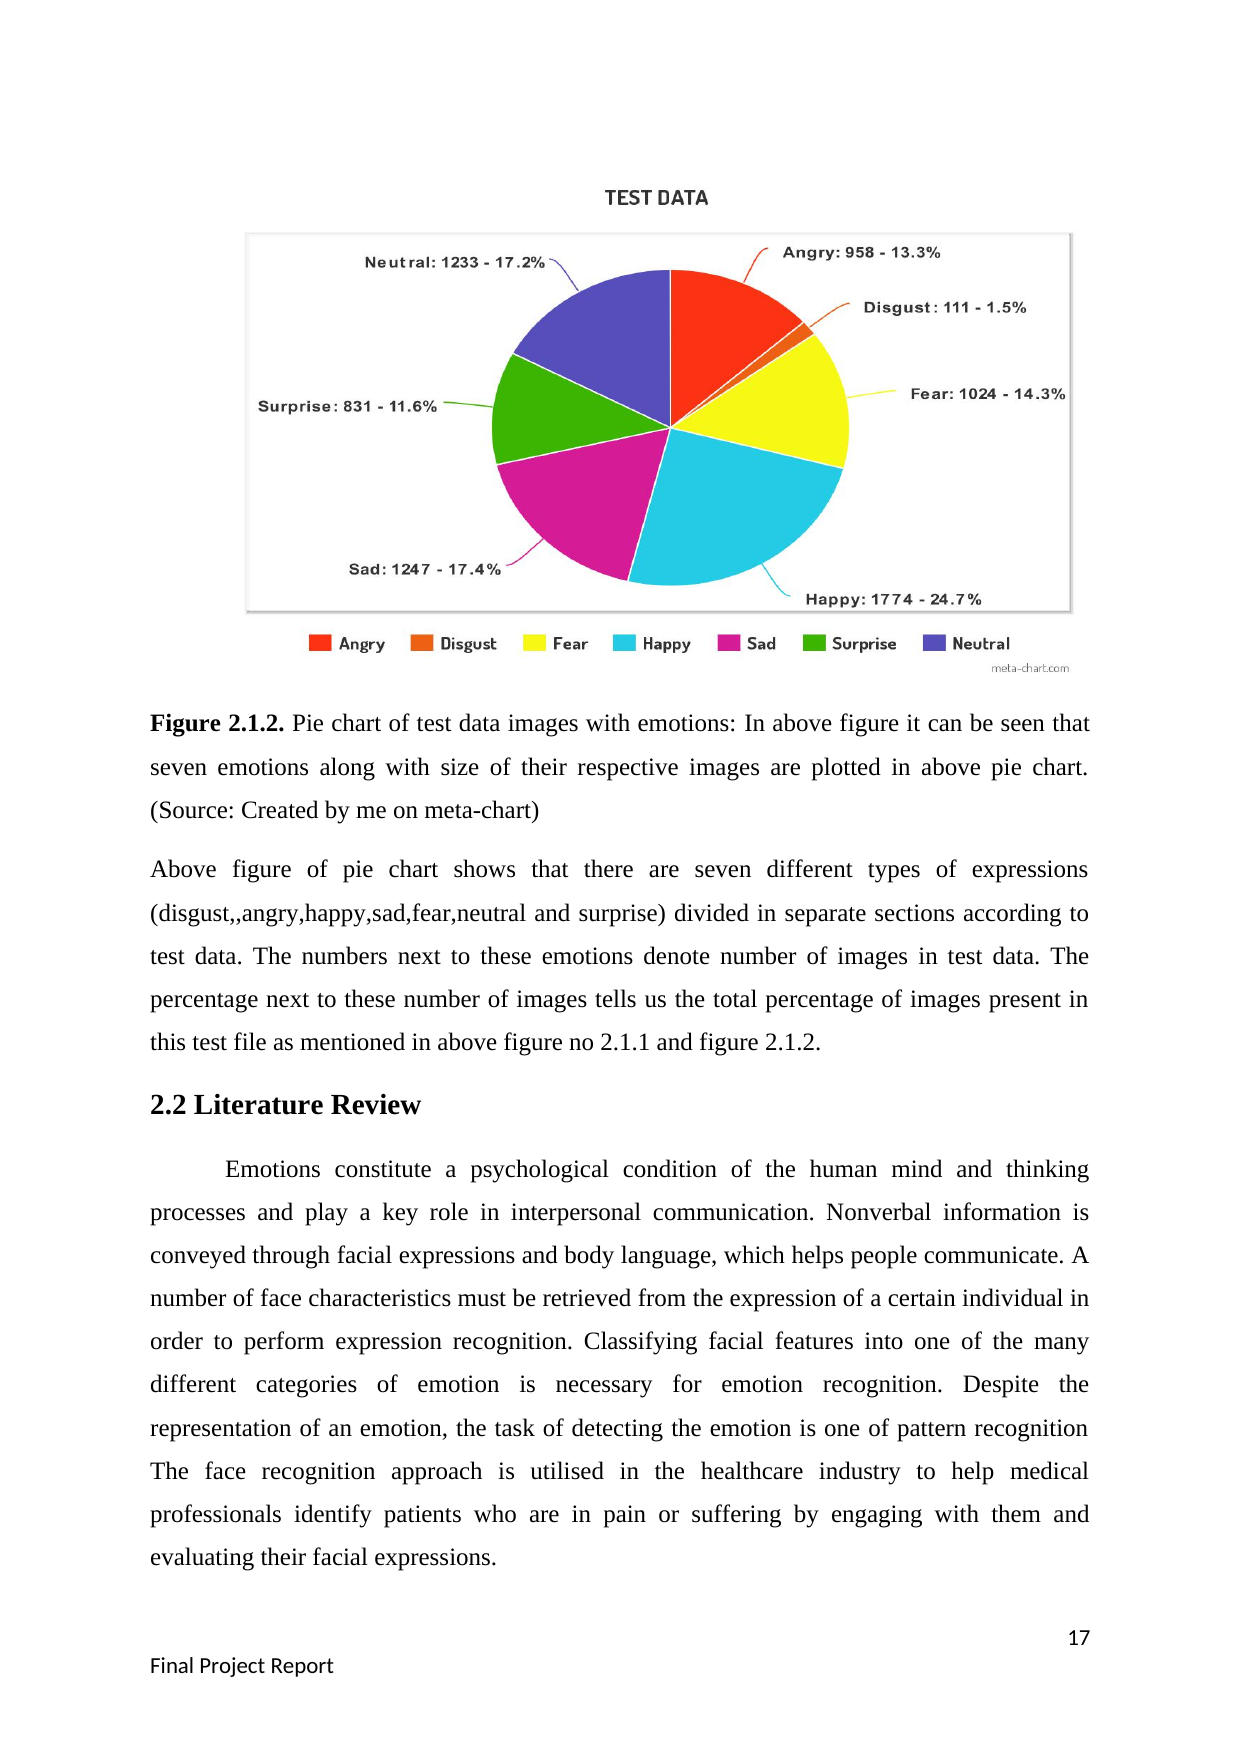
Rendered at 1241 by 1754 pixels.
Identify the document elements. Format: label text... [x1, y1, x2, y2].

text Above figure of pie chart shows that there are seven different types of expressions (disgust,,angry,happy,sad,fear,neutral and surprise) divided in separate sections according to test data. The numbers next to these emotions denote number of images in test data. The percentage next to these number of images tells us the total percentage of images present in this test file as mentioned in above figure no 2.1.1 and figure 2.1.2. [150, 854, 1090, 1056]
text Emotions constitute a psychological condition of the human mind and thinking processes and play a key role in interpersonal communication. Nonverbal information is conveyed through facial expressions and body language, which helps people communicate. A number of face characteristics must be retrieved from the expression of a certain individual in order to perform expression recognition. Classifying facial features into one of the many different categories of emotion is necessary for emotion recognition. Despite the representation of an emotion, the task of detecting the emotion is one of pattern recognition The face recognition approach is utilised in the healthcare industry to help medical professionals identify patients who are in pain or suffering by engaging with them and evaluating their facial expressions. [150, 1154, 1090, 1571]
text Figure 2.1.2. Pie chart of test data images with emotions: In above figure it can be seen that seven emotions along with size of their respective images are plotted in above pie chart. (Source: Created by me on meta-chart) [150, 708, 1090, 823]
picture [232, 177, 1083, 678]
text 2.2 Literature Review [150, 1087, 1090, 1120]
